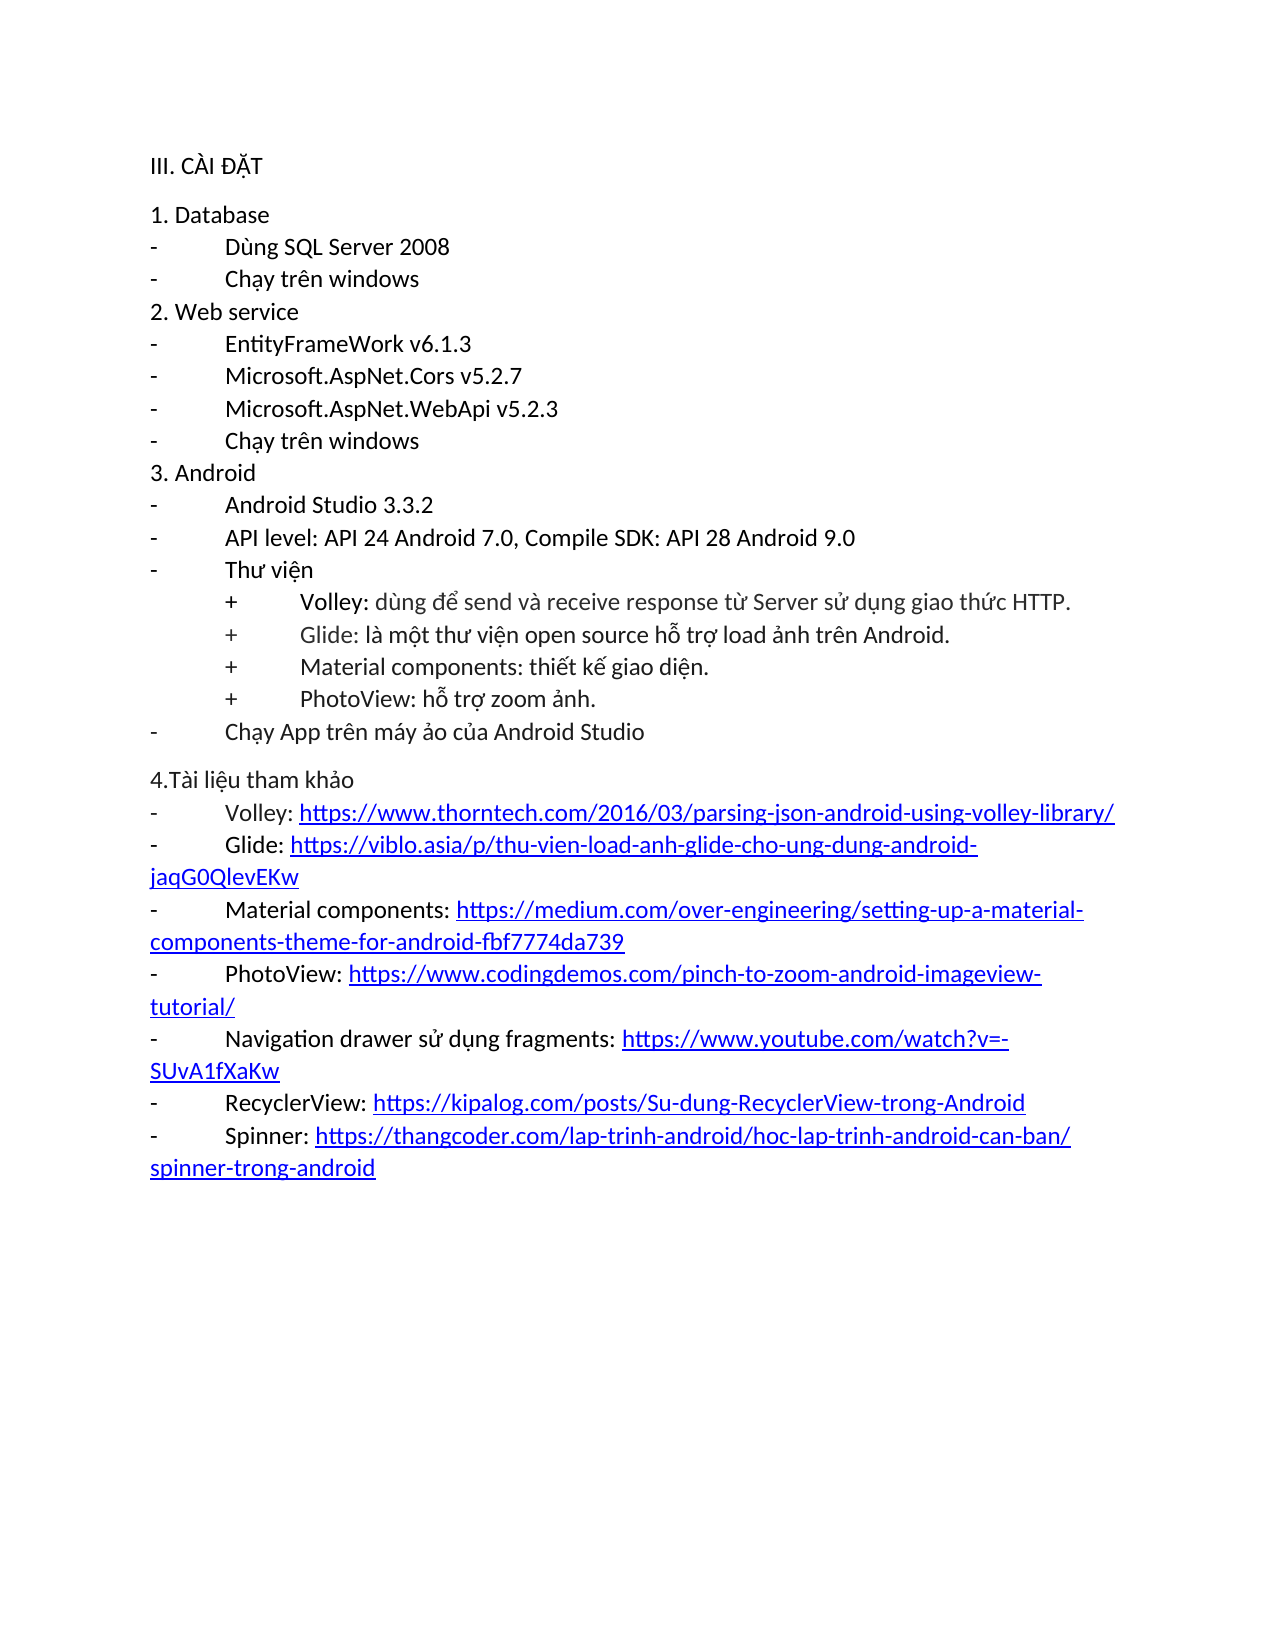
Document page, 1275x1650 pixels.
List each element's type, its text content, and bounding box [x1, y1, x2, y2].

text 1. Database - Dùng SQL Server 2008 - Chạy trên windows 2. Web service - EntityFrameWork v6.1.3 - Microsoft.AspNet.Cors v5.2.7 - Microsoft.AspNet.WebApi v5.2.3 - Chạy trên windows 3. Android - Android Studio 3.3.2 - API level: API 24 Android 7.0, Compile SDK: API 28 Android 9.0 - Thư viện + Volley: dùng để send và receive response từ Server sử dụng giao thức HTTP. + Glide: là một thư viện open source hỗ trợ load ảnh trên Android. + Material components: thiết kế giao diện. + PhotoView: hỗ trợ zoom ảnh. - Chạy App trên máy ảo của Android Studio [150, 199, 1125, 746]
text 4.Tài liệu tham khảo - Volley: https://www.thorntech.com/2016/03/parsing-json-android-using-volley-library/ - Glide: https://viblo.asia/p/thu-vien-load-anh-glide-cho-ung-dung-android-jaqG0QlevEKw - Material components: https://medium.com/over-engineering/setting-up-a-material-components-theme-for-android-fbf7774da739 - PhotoView: https://www.codingdemos.com/pinch-to-zoom-android-imageview-tutorial/ - Navigation drawer sử dụng fragments: https://www.youtube.com/watch?v=-SUvA1fXaKw - RecyclerView: https://kipalog.com/posts/Su-dung-RecyclerView-trong-Android - Spinner: https://thangcoder.com/lap-trinh-android/hoc-lap-trinh-android-can-ban/spinner-trong-android [150, 764, 1125, 1183]
text III. CÀI ĐẶT [150, 150, 1125, 181]
